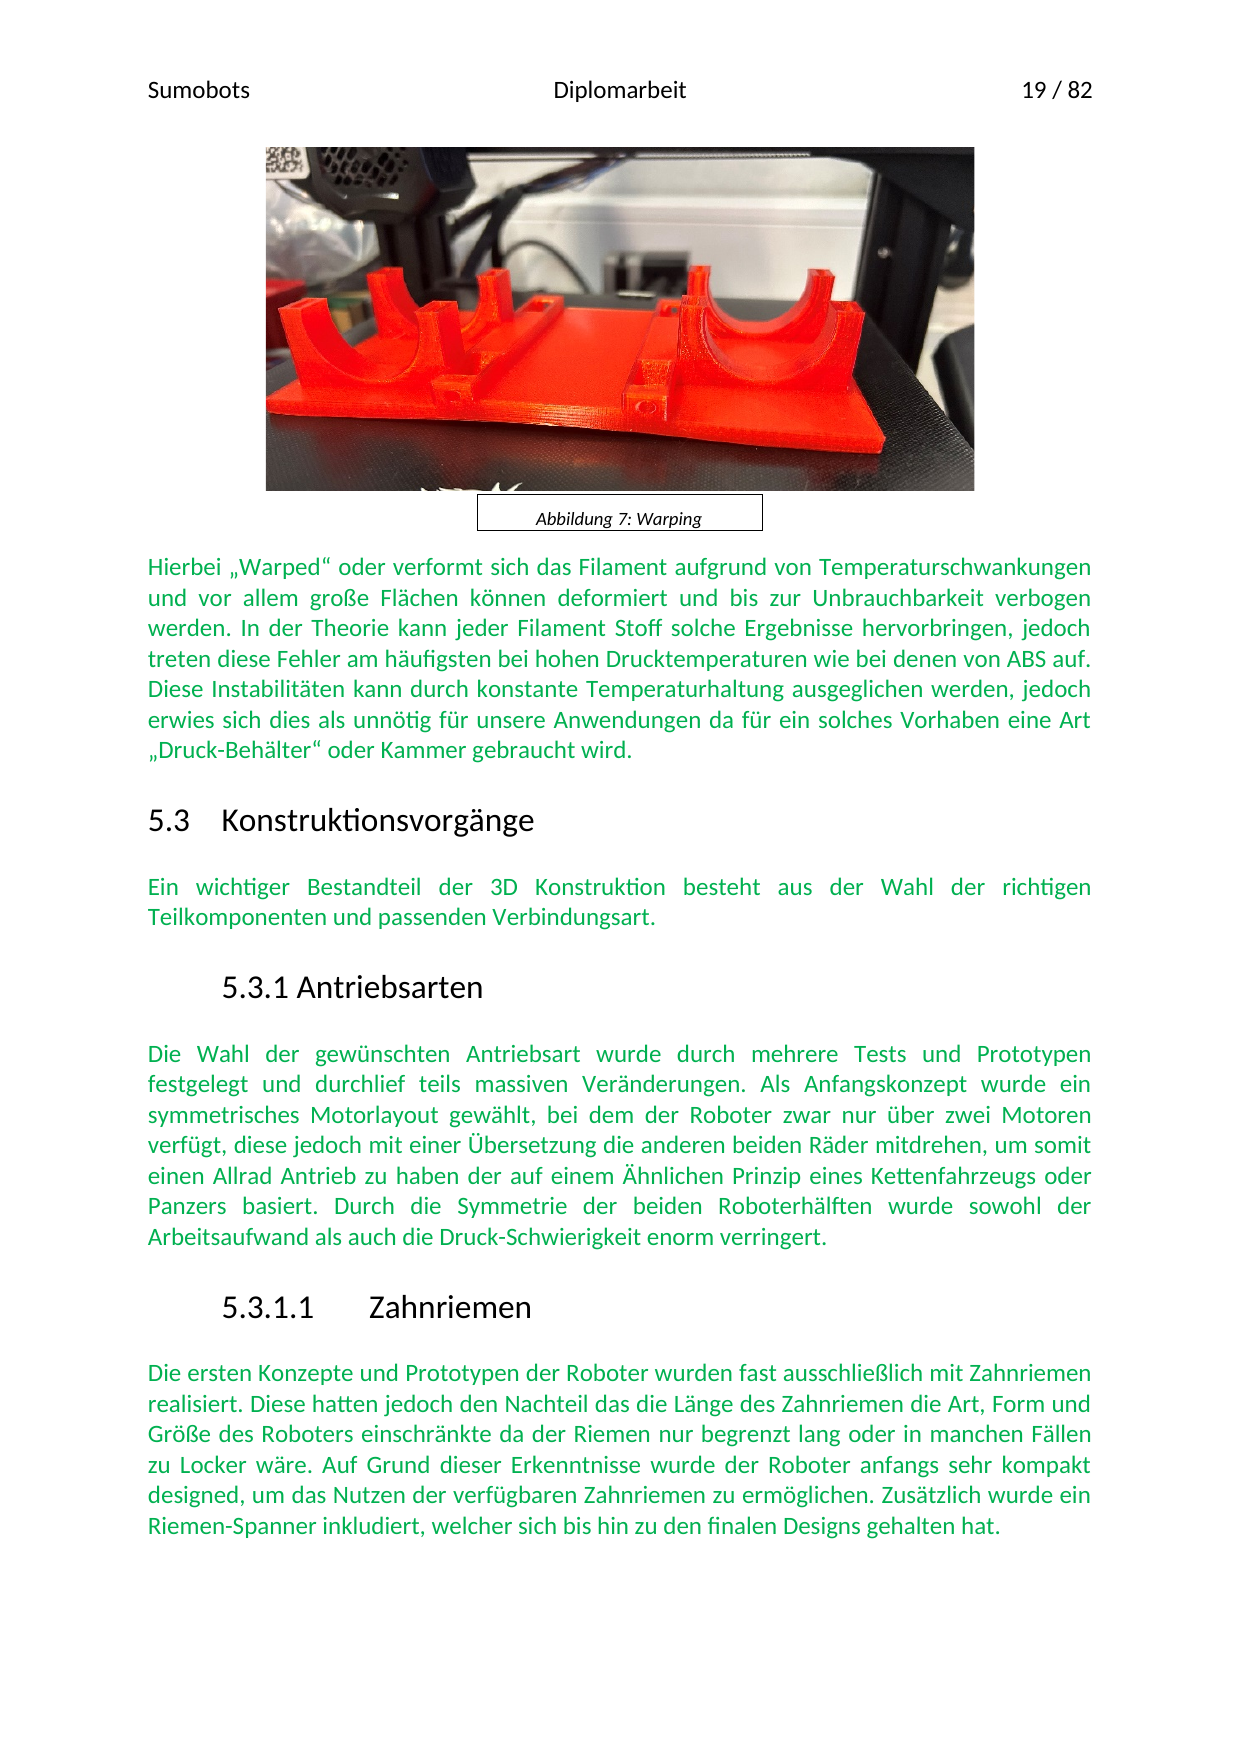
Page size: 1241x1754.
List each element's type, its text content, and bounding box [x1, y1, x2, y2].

picture [265, 147, 975, 491]
subtitle Konstruktionsvorgänge [148, 799, 1093, 840]
text Hierbei „Warped“ oder verformt sich das Filament aufgrund von Temperaturschwankungen und vor allem große Flächen können deformiert und bis zur Unbrauchbarkeit verbogen werden. In der Theorie kann jeder Filament Stoff solche Ergebnisse hervorbringen, jedoch treten diese Fehler am häufigsten bei hohen Drucktemperaturen wie bei denen von ABS auf. Diese Instabilitäten kann durch konstante Temperaturhaltung ausgeglichen werden, jedoch erwies sich dies als unnötig für unsere Anwendungen da für ein solches Vorhaben eine Art „Druck-Behälter“ oder Kammer gebraucht wird. [148, 551, 1093, 765]
subtitle Zahnriemen [221, 1286, 1093, 1327]
text Die ersten Konzepte und Prototypen der Roboter wurden fast ausschließlich mit Zahnriemen realisiert. Diese hatten jedoch den Nachteil das die Länge des Zahnriemen die Art, Form und Größe des Roboters einschränkte da der Riemen nur begrenzt lang oder in manchen Fällen zu Locker wäre. Auf Grund dieser Erkenntnisse wurde der Roboter anfangs sehr kompakt designed, um das Nutzen der verfügbaren Zahnriemen zu ermöglichen. Zusätzlich wurde ein Riemen-Spanner inkludiert, welcher sich bis hin zu den finalen Designs gehalten hat. [148, 1357, 1093, 1540]
subtitle Antriebsarten [221, 966, 1093, 1007]
text Ein wichtiger Bestandteil der 3D Konstruktion besteht aus der Wahl der richtigen Teilkomponenten und passenden Verbindungsart. [148, 871, 1093, 932]
text Die Wahl der gewünschten Antriebsart wurde durch mehrere Tests und Prototypen festgelegt und durchlief teils massiven Veränderungen. Als Anfangskonzept wurde ein symmetrisches Motorlayout gewählt, bei dem der Roboter zwar nur über zwei Motoren verfügt, diese jedoch mit einer Übersetzung die anderen beiden Räder mitdrehen, um somit einen Allrad Antrieb zu haben der auf einem Ähnlichen Prinzip eines Kettenfahrzeugs oder Panzers basiert. Durch die Symmetrie der beiden Roboterhälften wurde sowohl der Arbeitsaufwand als auch die Druck-Schwierigkeit enorm verringert. [148, 1038, 1093, 1251]
